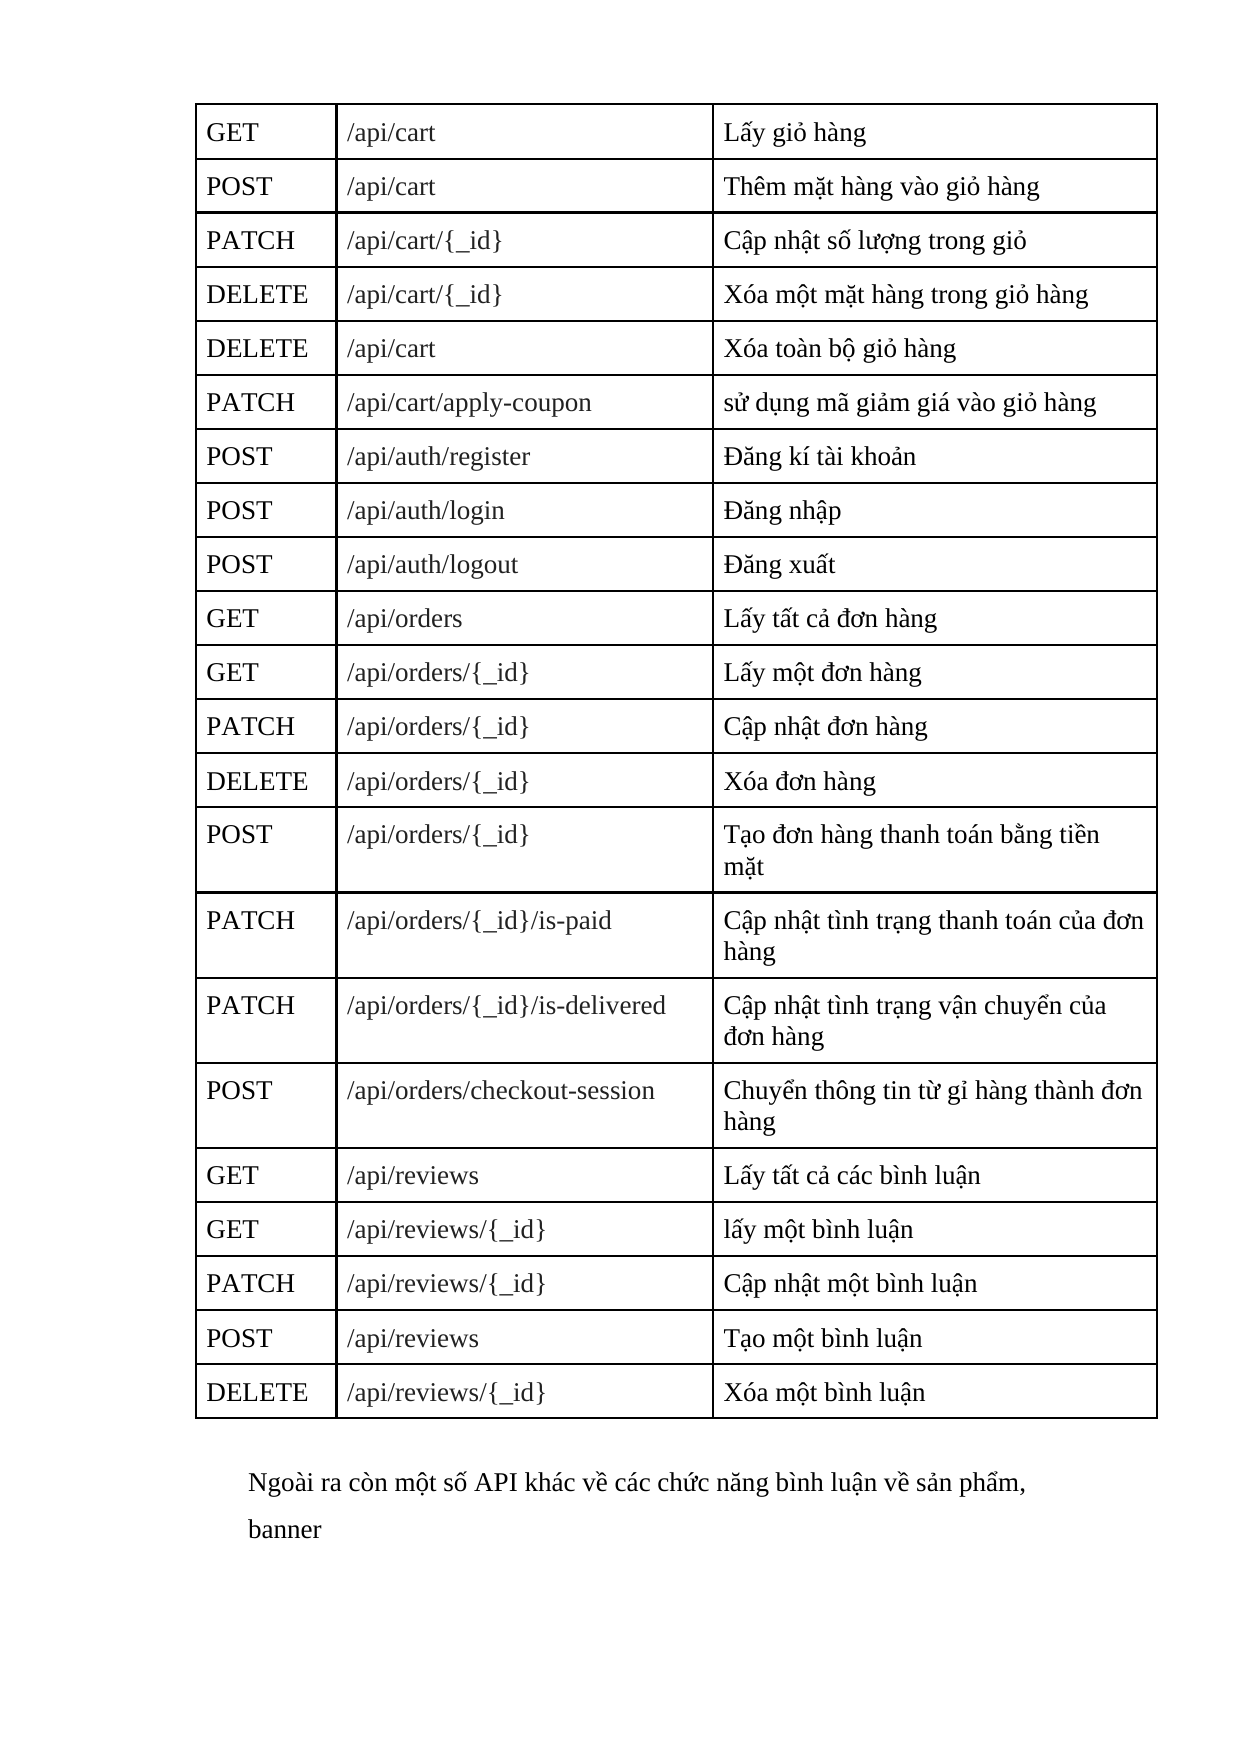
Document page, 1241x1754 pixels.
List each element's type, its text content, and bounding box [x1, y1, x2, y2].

text Ngoài ra còn một số API khác về các chức năng bình luận về sản phẩm, banner [248, 1466, 1087, 1544]
